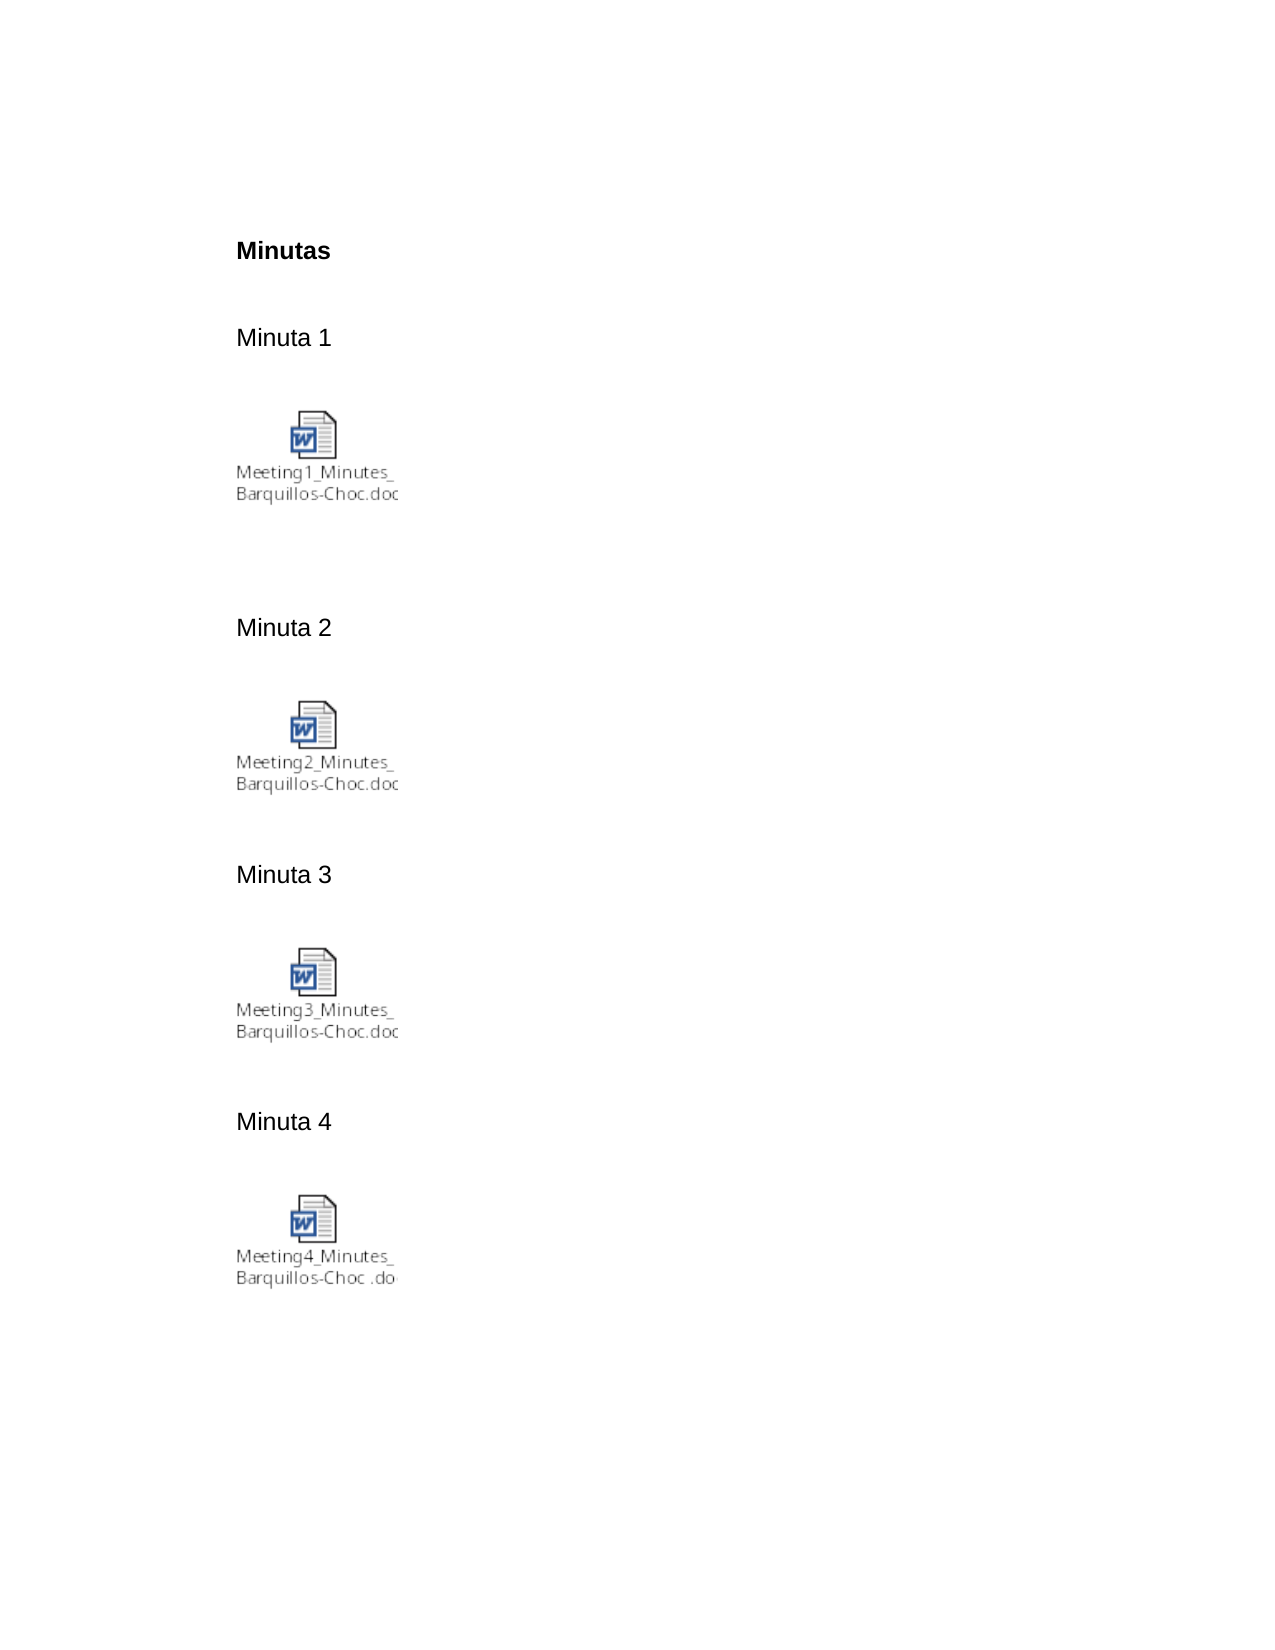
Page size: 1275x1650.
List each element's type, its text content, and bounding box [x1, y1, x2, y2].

text Minutas [236, 236, 1127, 265]
text Minuta 1 [236, 322, 1127, 351]
text Minuta 4 [236, 1107, 1127, 1135]
text Minuta 2 [236, 613, 1127, 641]
text Minuta 3 [236, 859, 1127, 888]
